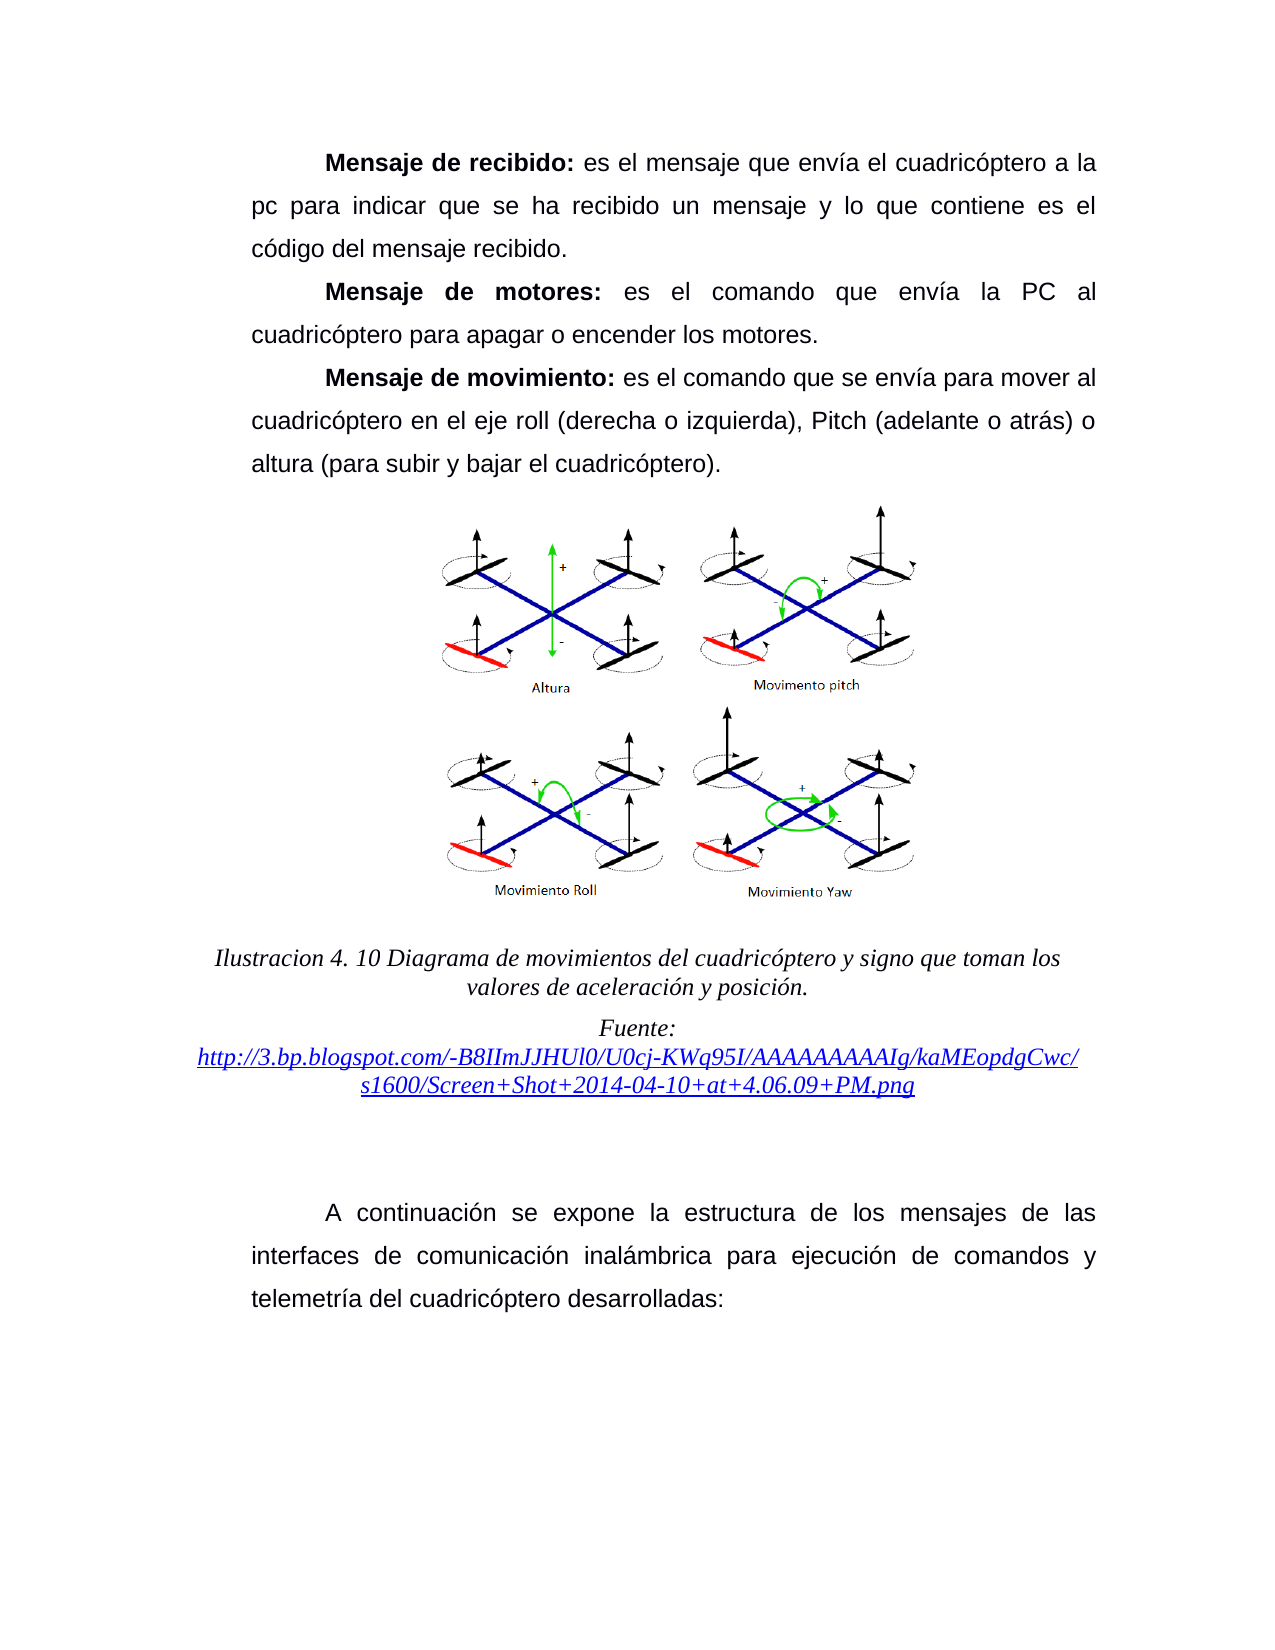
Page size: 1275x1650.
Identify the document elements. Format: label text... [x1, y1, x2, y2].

picture [414, 492, 935, 916]
text A continuación se expone la estructura de los mensajes de las interfaces de comunicación inalámbrica para ejecución de comandos y telemetría del cuadricóptero desarrolladas: [251, 1198, 1098, 1241]
text Mensaje de recibido: es el mensaje que envía el cuadricóptero a la pc para indicar que se ha recibido un mensaje y lo que contiene es el código del mensaje recibido. [251, 148, 1098, 191]
text Mensaje de motores: es el comando que envía la PC al cuadricóptero para apagar o encender los motores. [251, 277, 1098, 349]
text Mensaje de recibido: es el mensaje que envía el cuadricóptero a la pc para indicar que se ha recibido un mensaje y lo que contiene es el código del mensaje recibido. [251, 219, 1098, 263]
text Fuente: http://3.bp.blogspot.com/-B8IImJJHUl0/U0cj-KWq95I/AAAAAAAAAIg/kaMEopdgCwc/s1600/Screen+Shot+2014-04-10+at+4.06.09+PM.png [177, 1013, 599, 1099]
text Fuente: http://3.bp.blogspot.com/-B8IImJJHUl0/U0cj-KWq95I/AAAAAAAAAIg/kaMEopdgCwc/s1600/Screen+Shot+2014-04-10+at+4.06.09+PM.png [676, 1013, 1098, 1099]
text Mensaje de movimiento: es el comando que se envía para mover al cuadricóptero en el eje roll (derecha o izquierda), Pitch (adelante o atrás) o altura (para subir y bajar el cuadricóptero). [251, 363, 1098, 406]
text A continuación se expone la estructura de los mensajes de las interfaces de comunicación inalámbrica para ejecución de comandos y telemetría del cuadricóptero desarrolladas: [251, 1270, 1098, 1313]
text Mensaje de movimiento: es el comando que se envía para mover al cuadricóptero en el eje roll (derecha o izquierda), Pitch (adelante o atrás) o altura (para subir y bajar el cuadricóptero). [251, 435, 1098, 478]
